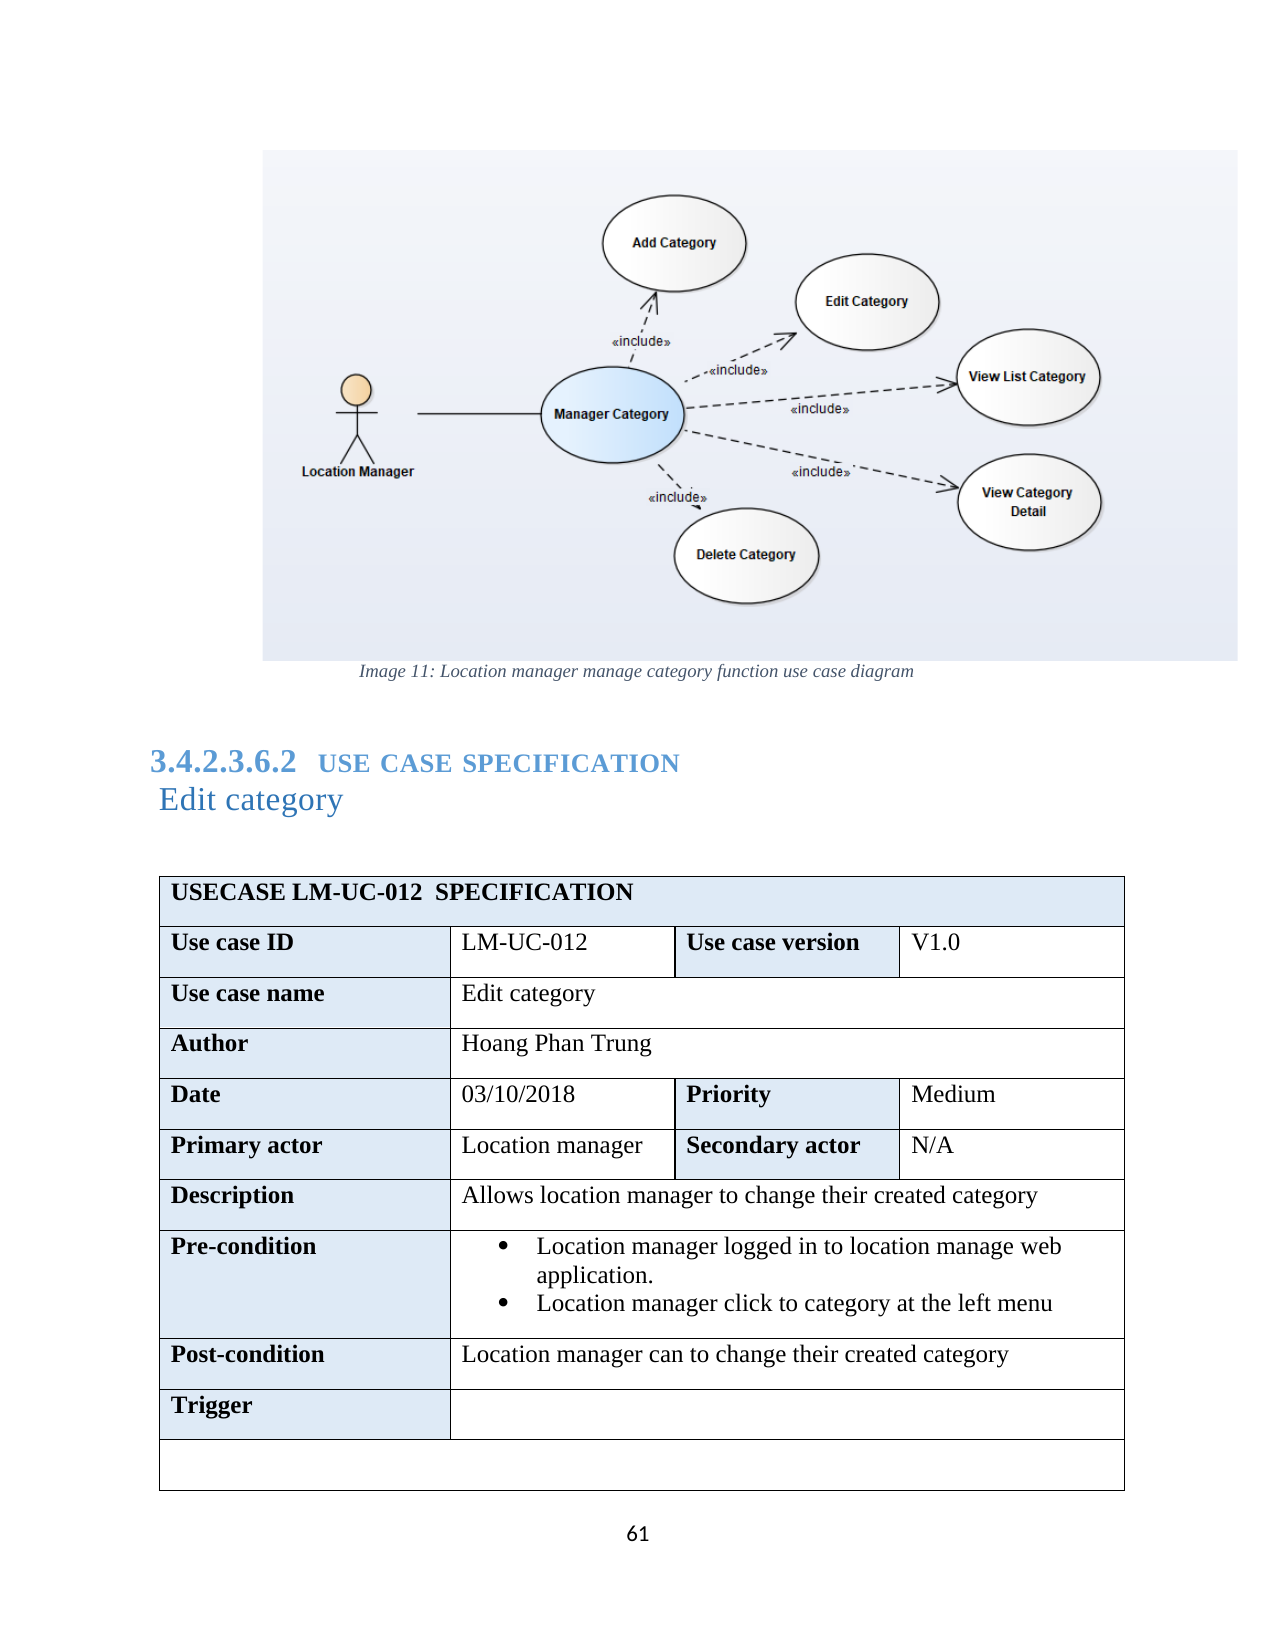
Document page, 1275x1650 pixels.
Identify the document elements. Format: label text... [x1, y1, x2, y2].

table_cell Use case ID [160, 927, 450, 977]
table_cell Location manager logged in to location manage web application. Location manager click to category at the left menu [451, 1231, 1124, 1338]
table_cell Post-condition [160, 1339, 450, 1389]
table_cell Use case version [676, 927, 899, 977]
table_cell V1.0 [900, 927, 1124, 977]
table_cell Location manager can to change their created category [451, 1339, 1124, 1389]
table_cell LM-UC-012 [451, 927, 674, 977]
table_header USECASE LM-UC-012 SPECIFICATION [160, 877, 1124, 926]
table_cell Use case name [160, 978, 450, 1027]
table_cell Hoang Phan Trung [451, 1029, 1124, 1078]
picture [262, 150, 1238, 661]
table_cell Trigger [160, 1390, 450, 1439]
text Image 11: Location manager manage category function use case diagram [150, 660, 1125, 682]
table_cell 03/10/2018 [451, 1079, 674, 1129]
title Edit category [150, 779, 1125, 817]
table_cell N/A [900, 1130, 1124, 1179]
table_cell Medium [900, 1079, 1124, 1129]
table_cell Location manager [451, 1130, 674, 1179]
table_cell Priority [676, 1079, 899, 1129]
table_cell Primary actor [160, 1130, 450, 1179]
table_cell Description [160, 1180, 450, 1230]
table_cell Edit category [451, 978, 1124, 1027]
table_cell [160, 1440, 1124, 1490]
table_cell Author [160, 1029, 450, 1078]
list use case specification [150, 741, 1125, 779]
table_cell Allows location manager to change their created category [451, 1180, 1124, 1230]
table_cell Date [160, 1079, 450, 1129]
table_cell Pre-condition [160, 1231, 450, 1338]
table_cell Secondary actor [676, 1130, 899, 1179]
table_cell [451, 1390, 1124, 1439]
